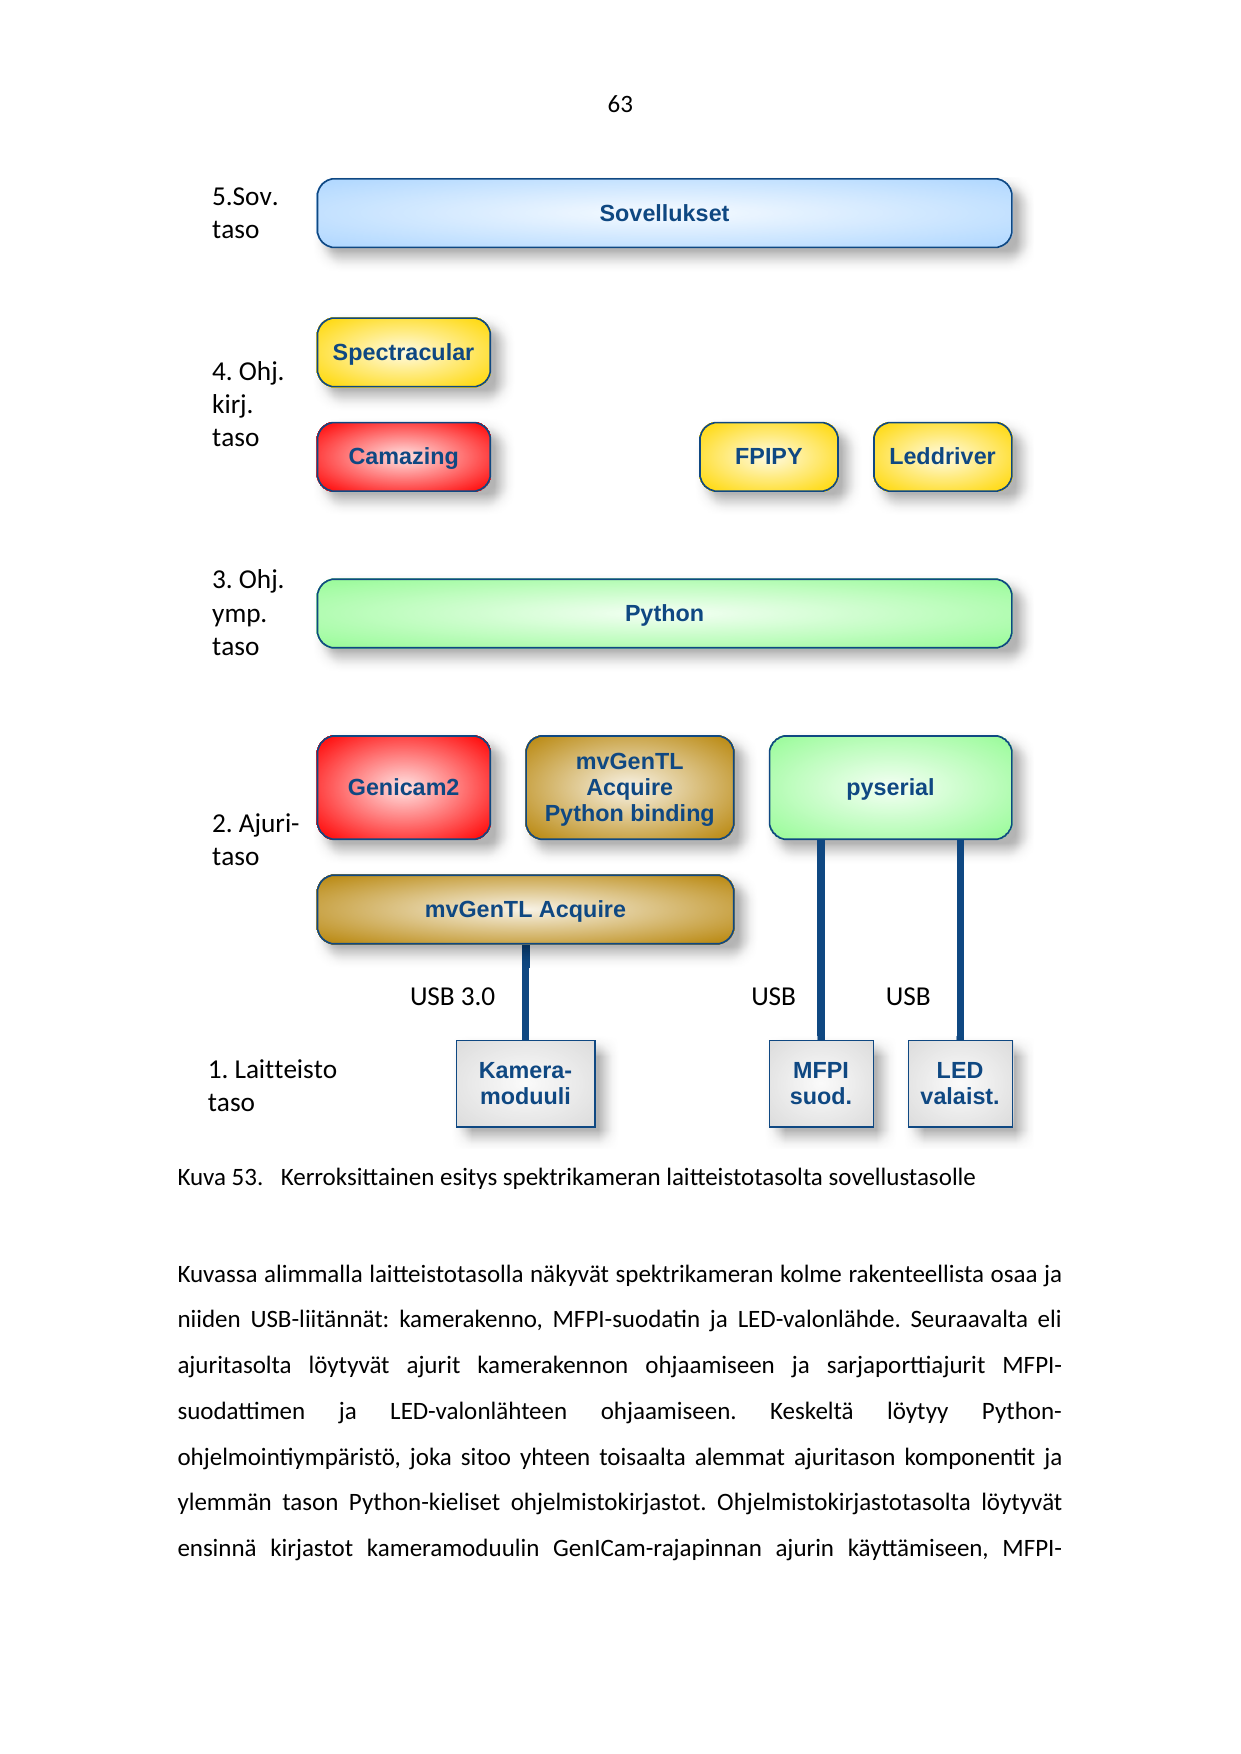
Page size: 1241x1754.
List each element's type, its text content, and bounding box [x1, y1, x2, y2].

text Kuva 53. Kerroksittainen esitys spektrikameran laitteistotasolta sovellustasolle [177, 1161, 1063, 1191]
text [177, 1258, 1063, 1563]
